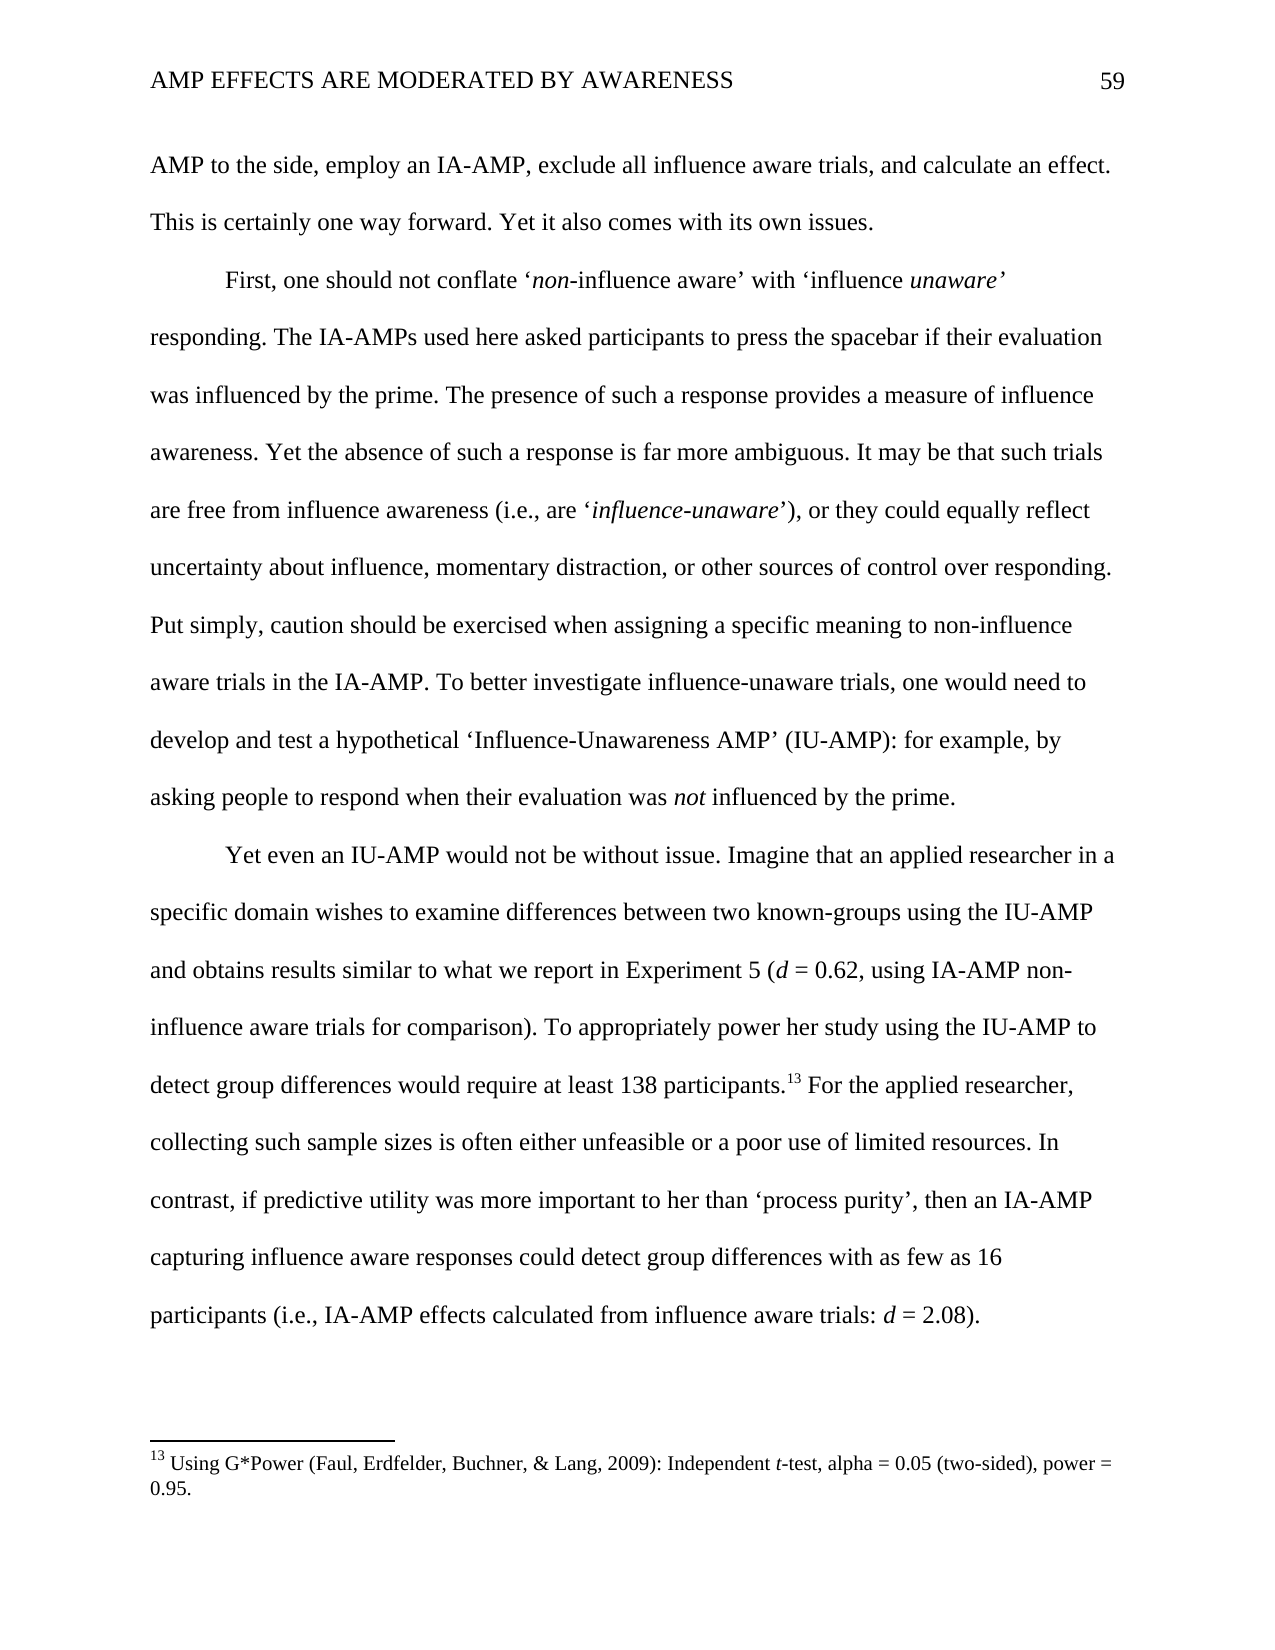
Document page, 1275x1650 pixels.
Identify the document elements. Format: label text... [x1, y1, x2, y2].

text First, one should not conflate ‘non-influence aware’ with ‘influence unaware’ responding. The IA-AMPs used here asked participants to press the spacebar if their evaluation was influenced by the prime. The presence of such a response provides a measure of influence awareness. Yet the absence of such a response is far more ambiguous. It may be that such trials are free from influence awareness (i.e., are ‘influence-unaware’), or they could equally reflect uncertainty about influence, momentary distraction, or other sources of control over responding. Put simply, caution should be exercised when assigning a specific meaning to non-influence aware trials in the IA-AMP. To better investigate influence-unaware trials, one would need to develop and test a hypothetical ‘Influence-Unawareness AMP’ (IU-AMP): for example, by asking people to respond when their evaluation was not influenced by the prime. [150, 265, 1125, 811]
text Yet even an IU-AMP would not be without issue. Imagine that an applied researcher in a specific domain wishes to examine differences between two known-groups using the IU-AMP and obtains results similar to what we report in Experiment 5 (d = 0.62, using IA-AMP non-influence aware trials for comparison). To appropriately power her study using the IU-AMP to detect group differences would require at least 138 participants. For the applied researcher, collecting such sample sizes is often either unfeasible or a poor use of limited resources. In contrast, if predictive utility was more important to her than ‘process purity’, then an IA-AMP capturing influence aware responses could detect group differences with as few as 16 participants (i.e., IA-AMP effects calculated from influence aware trials: d = 2.08). [150, 840, 1125, 1329]
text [150, 150, 1125, 236]
